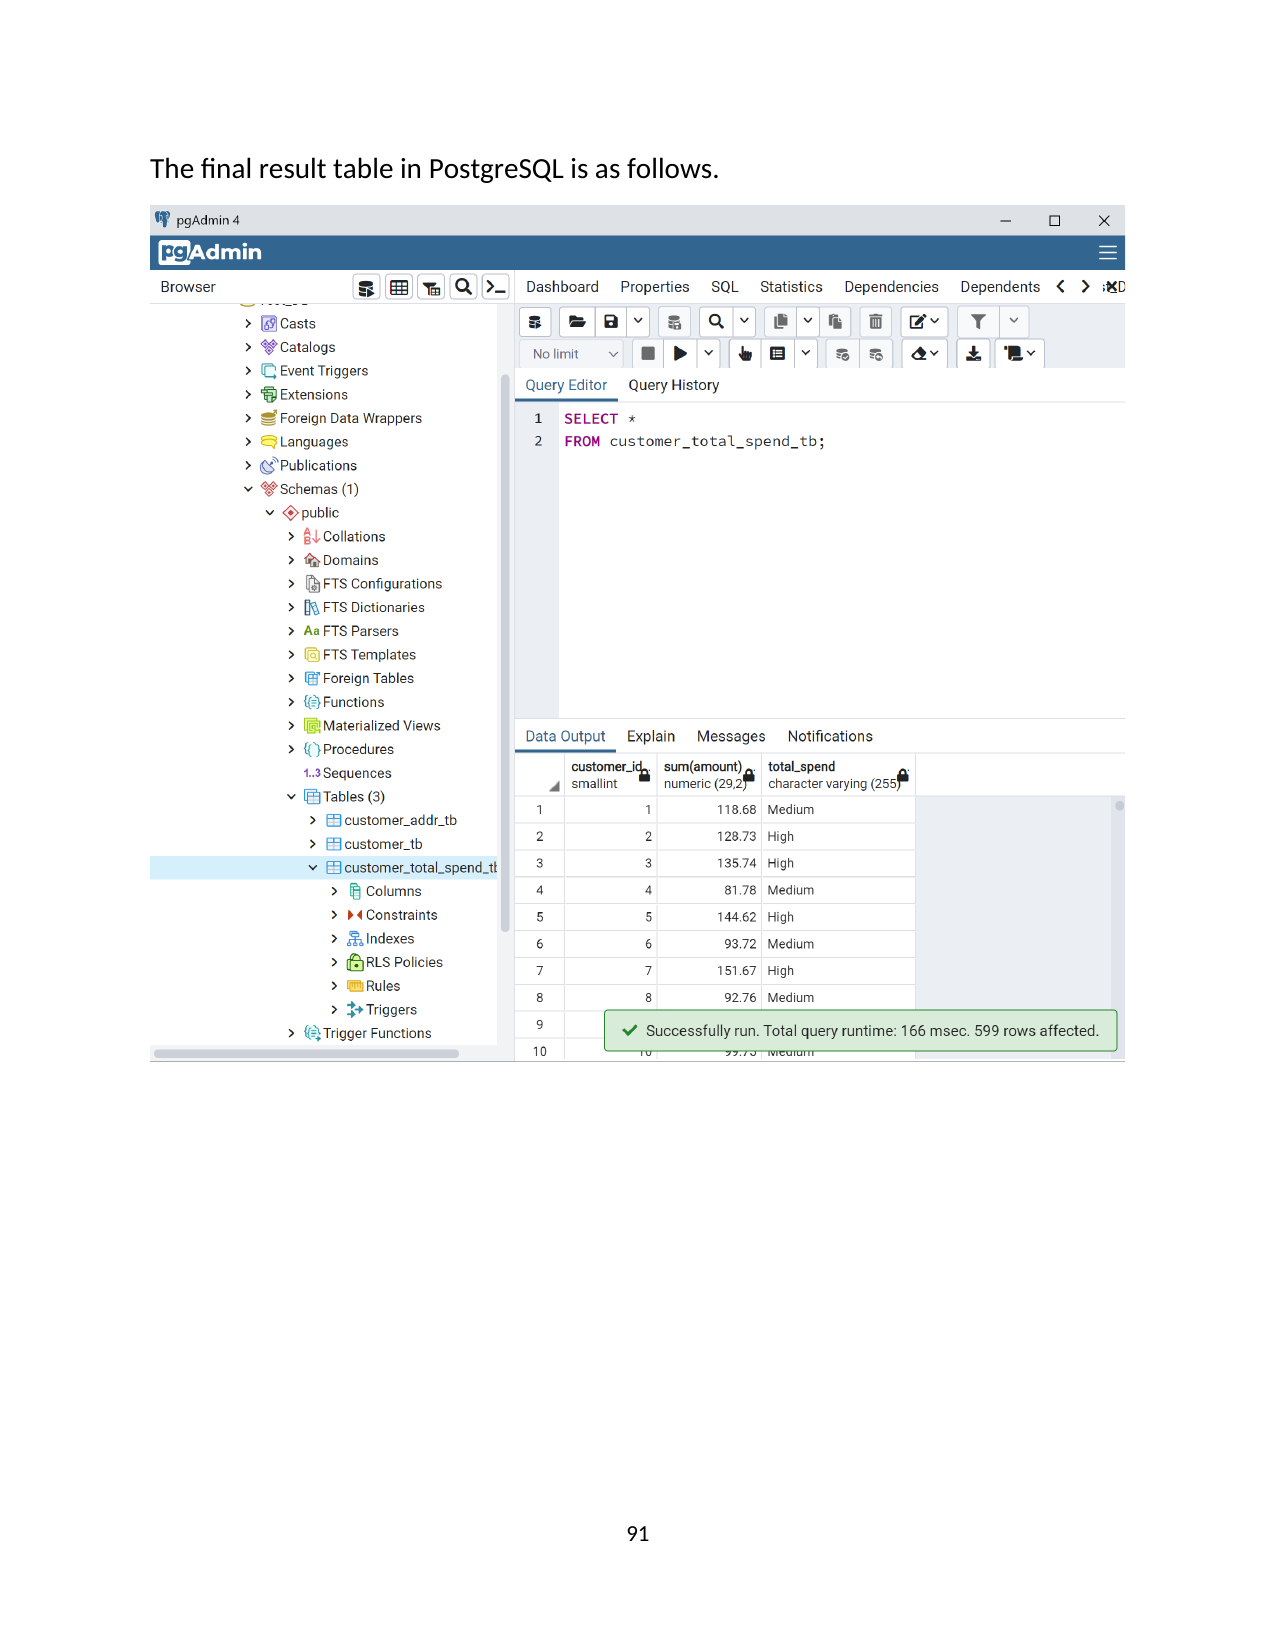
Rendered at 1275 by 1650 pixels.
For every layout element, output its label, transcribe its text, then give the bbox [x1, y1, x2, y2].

text The final result table in PostgreSQL is as follows. [150, 150, 1125, 186]
picture [150, 205, 1125, 1062]
